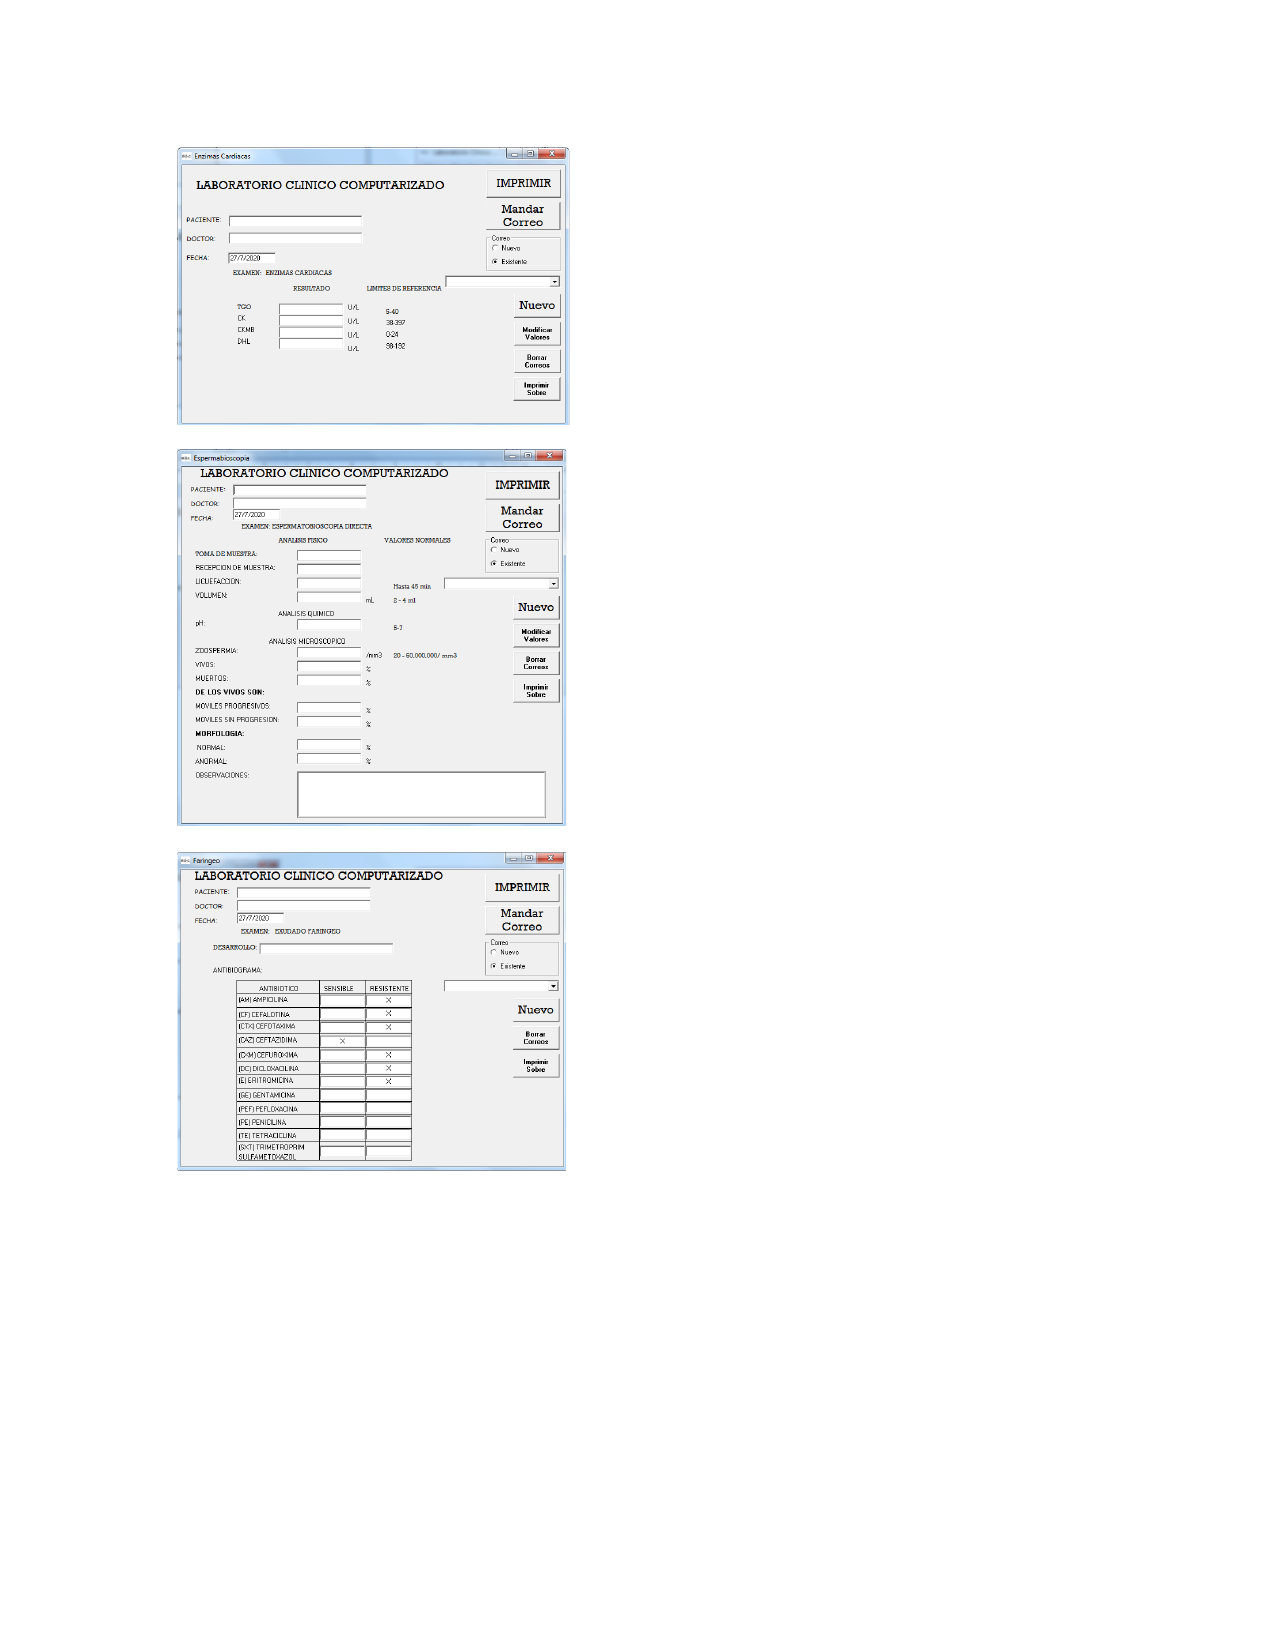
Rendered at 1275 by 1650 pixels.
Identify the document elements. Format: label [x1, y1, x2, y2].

picture [177, 850, 567, 1171]
picture [177, 147, 570, 425]
picture [177, 449, 567, 826]
